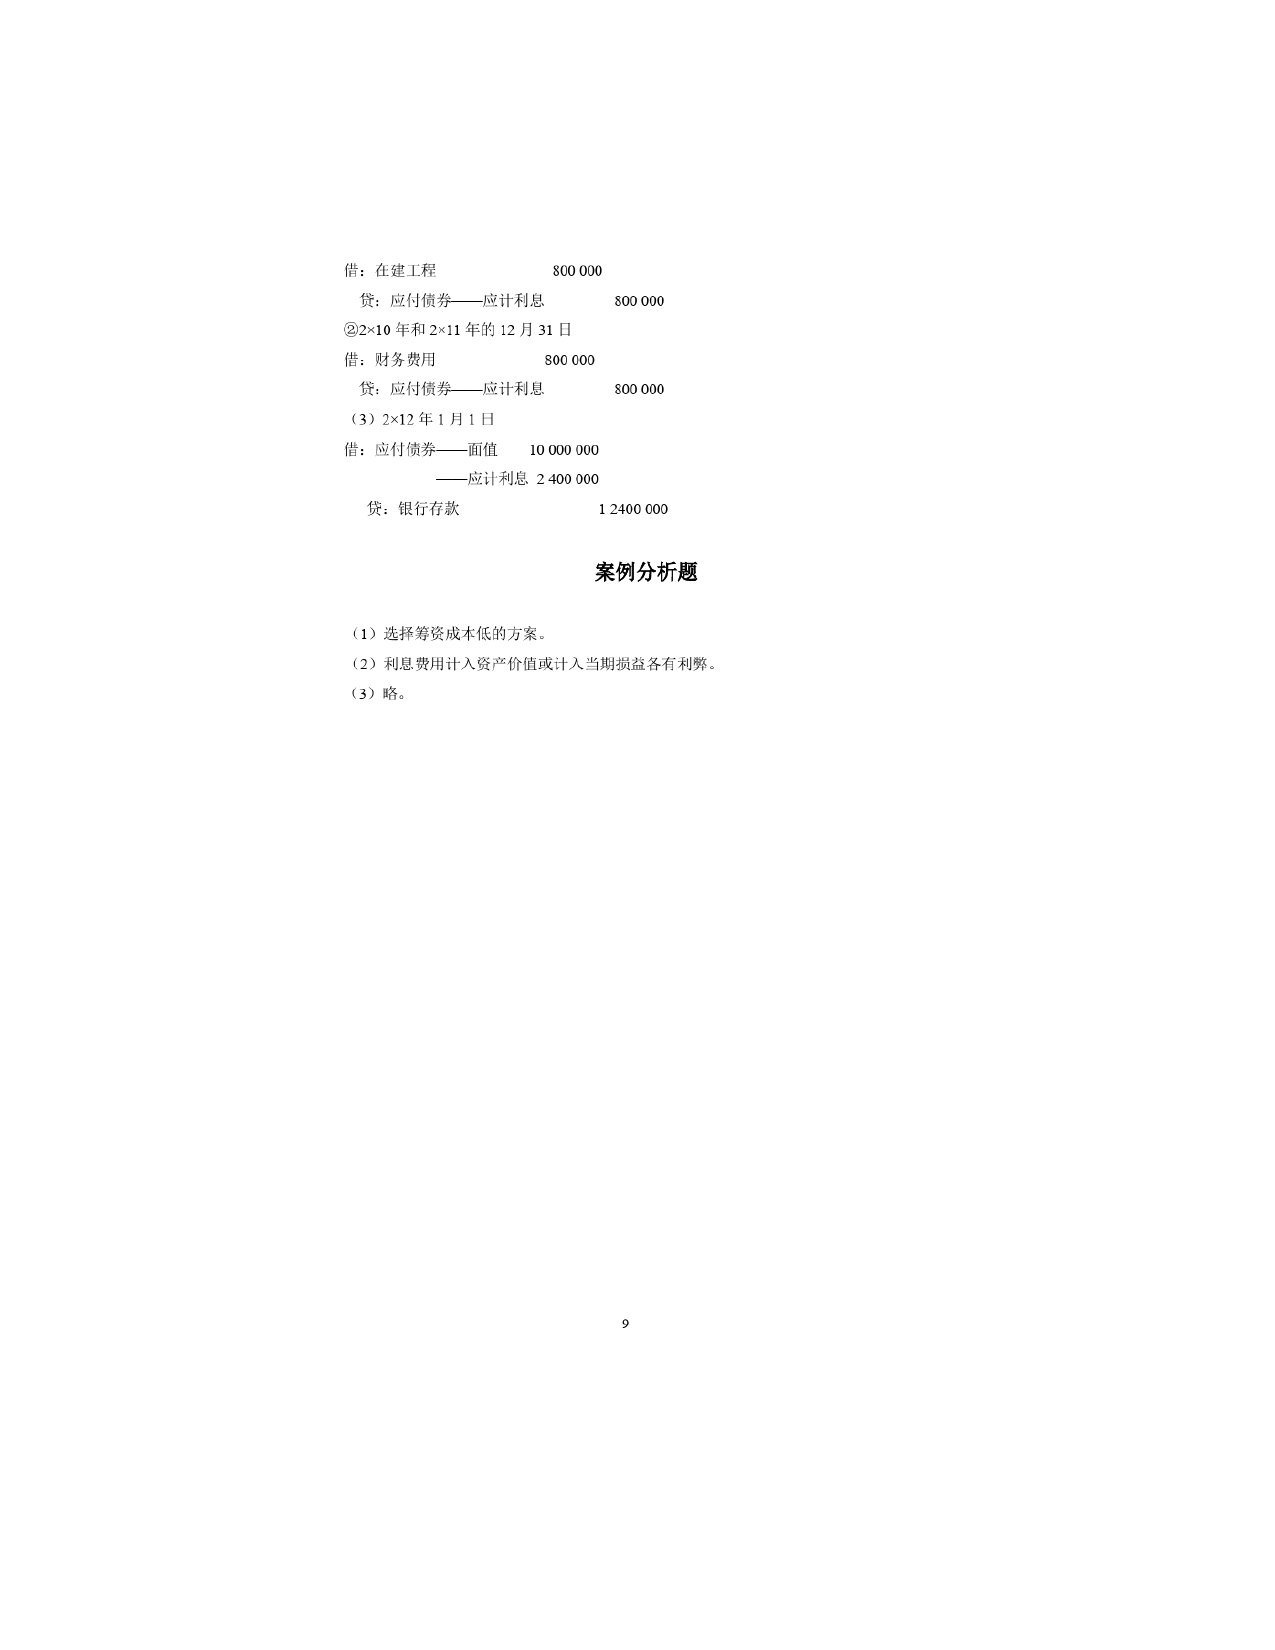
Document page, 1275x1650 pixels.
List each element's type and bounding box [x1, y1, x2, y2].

picture [187, 150, 1063, 1388]
